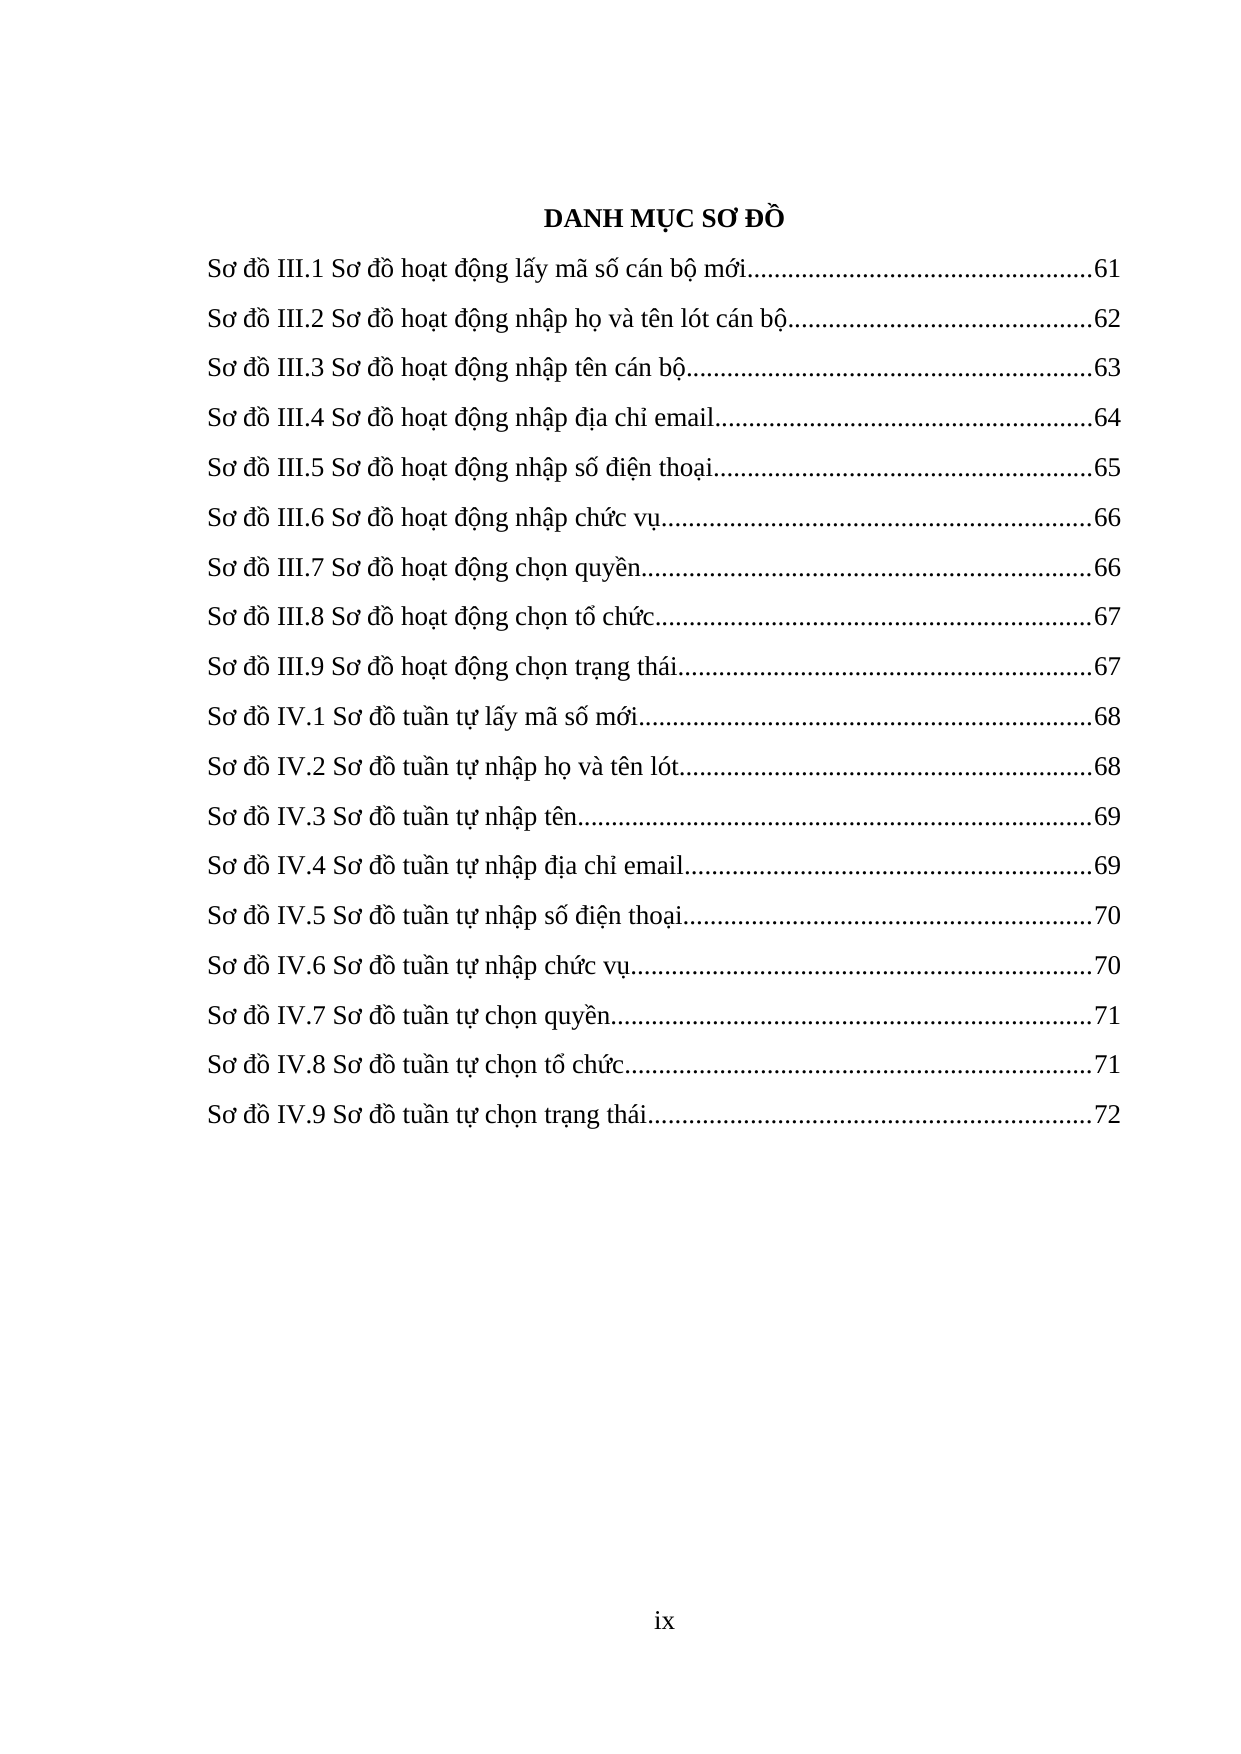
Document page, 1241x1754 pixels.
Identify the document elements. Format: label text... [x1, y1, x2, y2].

text Sơ đồ IV.4 Sơ đồ tuần tự nhập địa chỉ email 69 [207, 849, 1122, 881]
text Sơ đồ IV.7 Sơ đồ tuần tự chọn quyền 71 [207, 999, 1122, 1030]
text Sơ đồ III.6 Sơ đồ hoạt động nhập chức vụ 66 [207, 501, 1122, 532]
text Sơ đồ IV.6 Sơ đồ tuần tự nhập chức vụ 70 [207, 949, 1122, 980]
text Sơ đồ III.3 Sơ đồ hoạt động nhập tên cán bộ 63 [207, 352, 1122, 383]
text Sơ đồ IV.2 Sơ đồ tuần tự nhập họ và tên lót 68 [207, 750, 1122, 781]
text Sơ đồ IV.5 Sơ đồ tuần tự nhập số điện thoại 70 [207, 899, 1122, 930]
text Sơ đồ III.9 Sơ đồ hoạt động chọn trạng thái 67 [207, 650, 1122, 681]
text Sơ đồ IV.9 Sơ đồ tuần tự chọn trạng thái 72 [207, 1098, 1122, 1129]
text Sơ đồ IV.8 Sơ đồ tuần tự chọn tổ chức 71 [207, 1049, 1122, 1080]
text Sơ đồ IV.1 Sơ đồ tuần tự lấy mã số mới 68 [207, 700, 1122, 731]
subtitle DANH MỤC SƠ ĐỒ [207, 202, 1122, 233]
text Sơ đồ III.4 Sơ đồ hoạt động nhập địa chỉ email 64 [207, 401, 1122, 432]
text Sơ đồ III.1 Sơ đồ hoạt động lấy mã số cán bộ mới 61 [207, 252, 1122, 283]
text Sơ đồ III.7 Sơ đồ hoạt động chọn quyền 66 [207, 551, 1122, 582]
text Sơ đồ III.2 Sơ đồ hoạt động nhập họ và tên lót cán bộ 62 [207, 302, 1122, 333]
text Sơ đồ III.8 Sơ đồ hoạt động chọn tổ chức 67 [207, 601, 1122, 632]
text Sơ đồ III.5 Sơ đồ hoạt động nhập số điện thoại 65 [207, 451, 1122, 482]
text Sơ đồ IV.3 Sơ đồ tuần tự nhập tên 69 [207, 800, 1122, 831]
